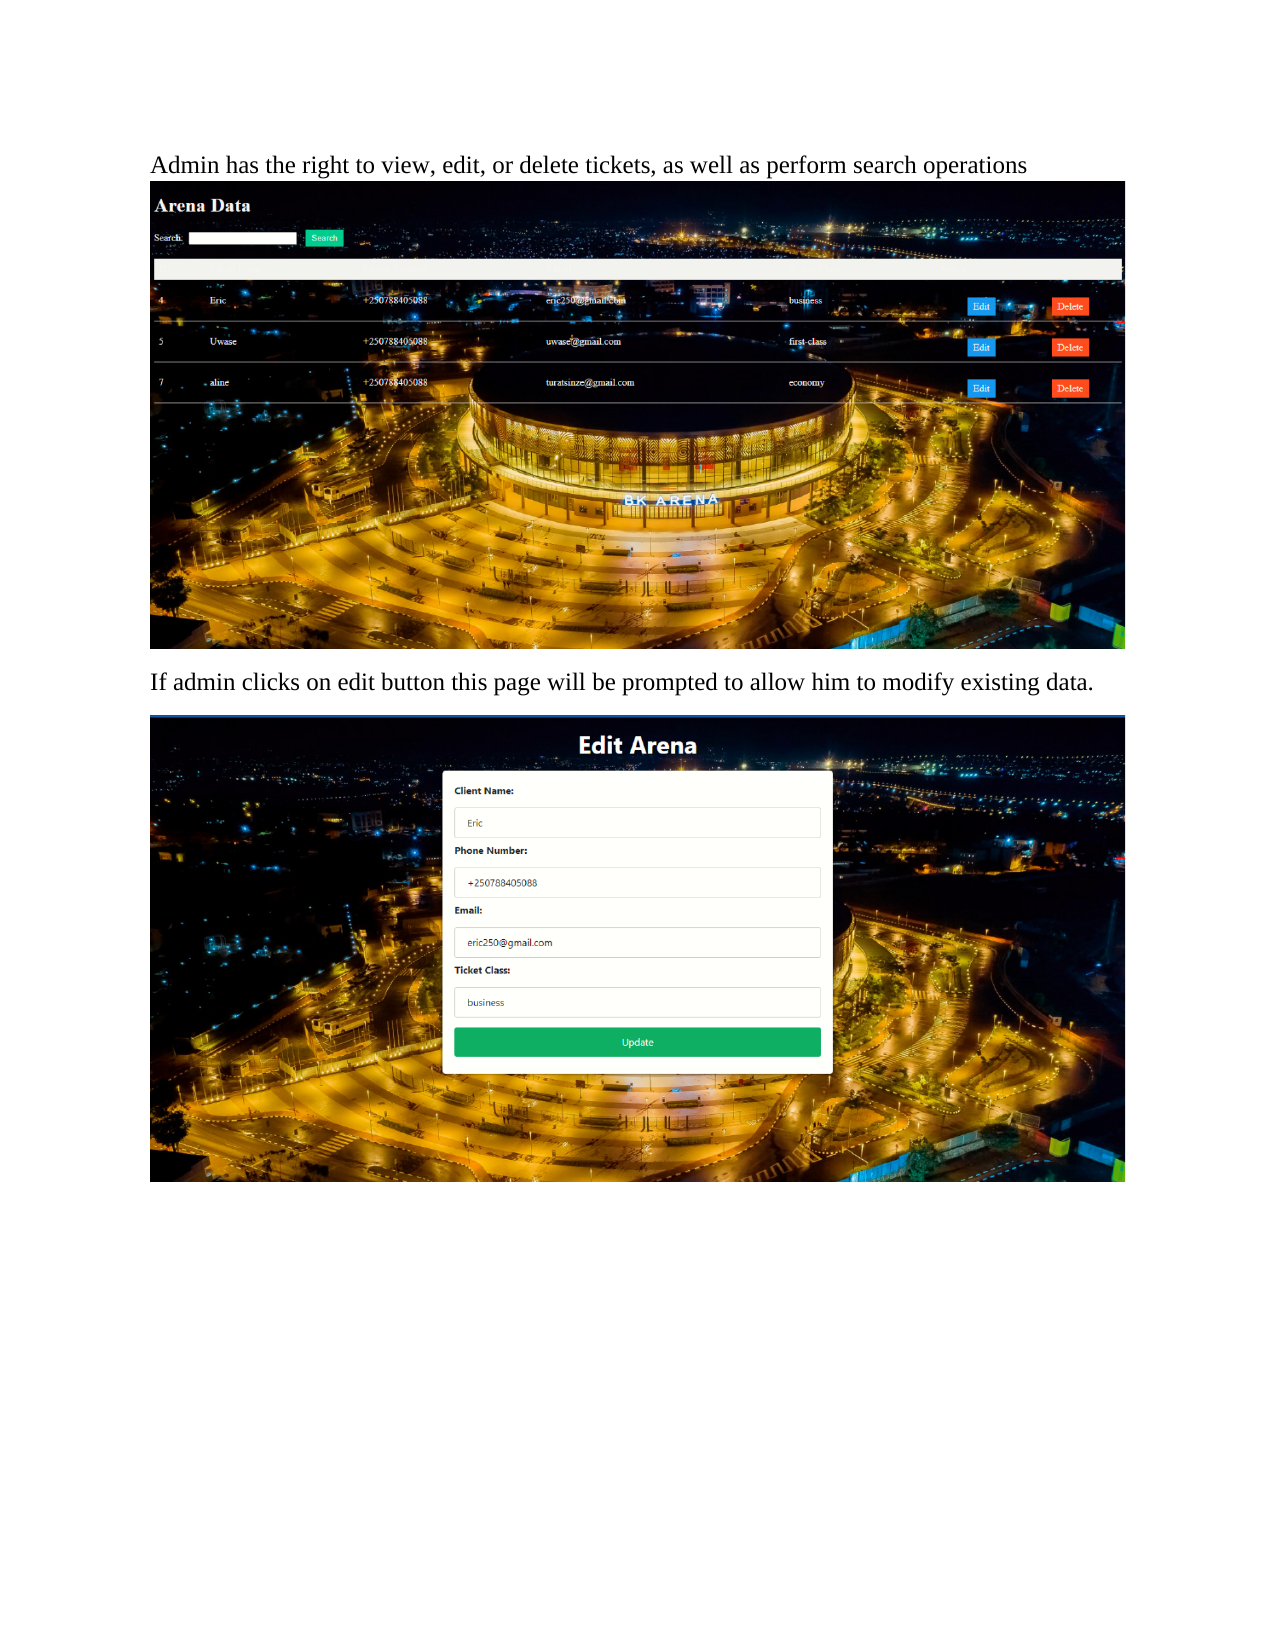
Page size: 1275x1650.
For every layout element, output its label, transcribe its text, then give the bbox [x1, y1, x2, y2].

text If admin clicks on edit button this page will be prompted to allow him to modify existing data. [150, 667, 1125, 696]
text Admin has the right to view, edit, or delete tickets, as well as perform search operations [150, 150, 1125, 181]
picture [150, 181, 1125, 649]
picture [150, 715, 1125, 1182]
